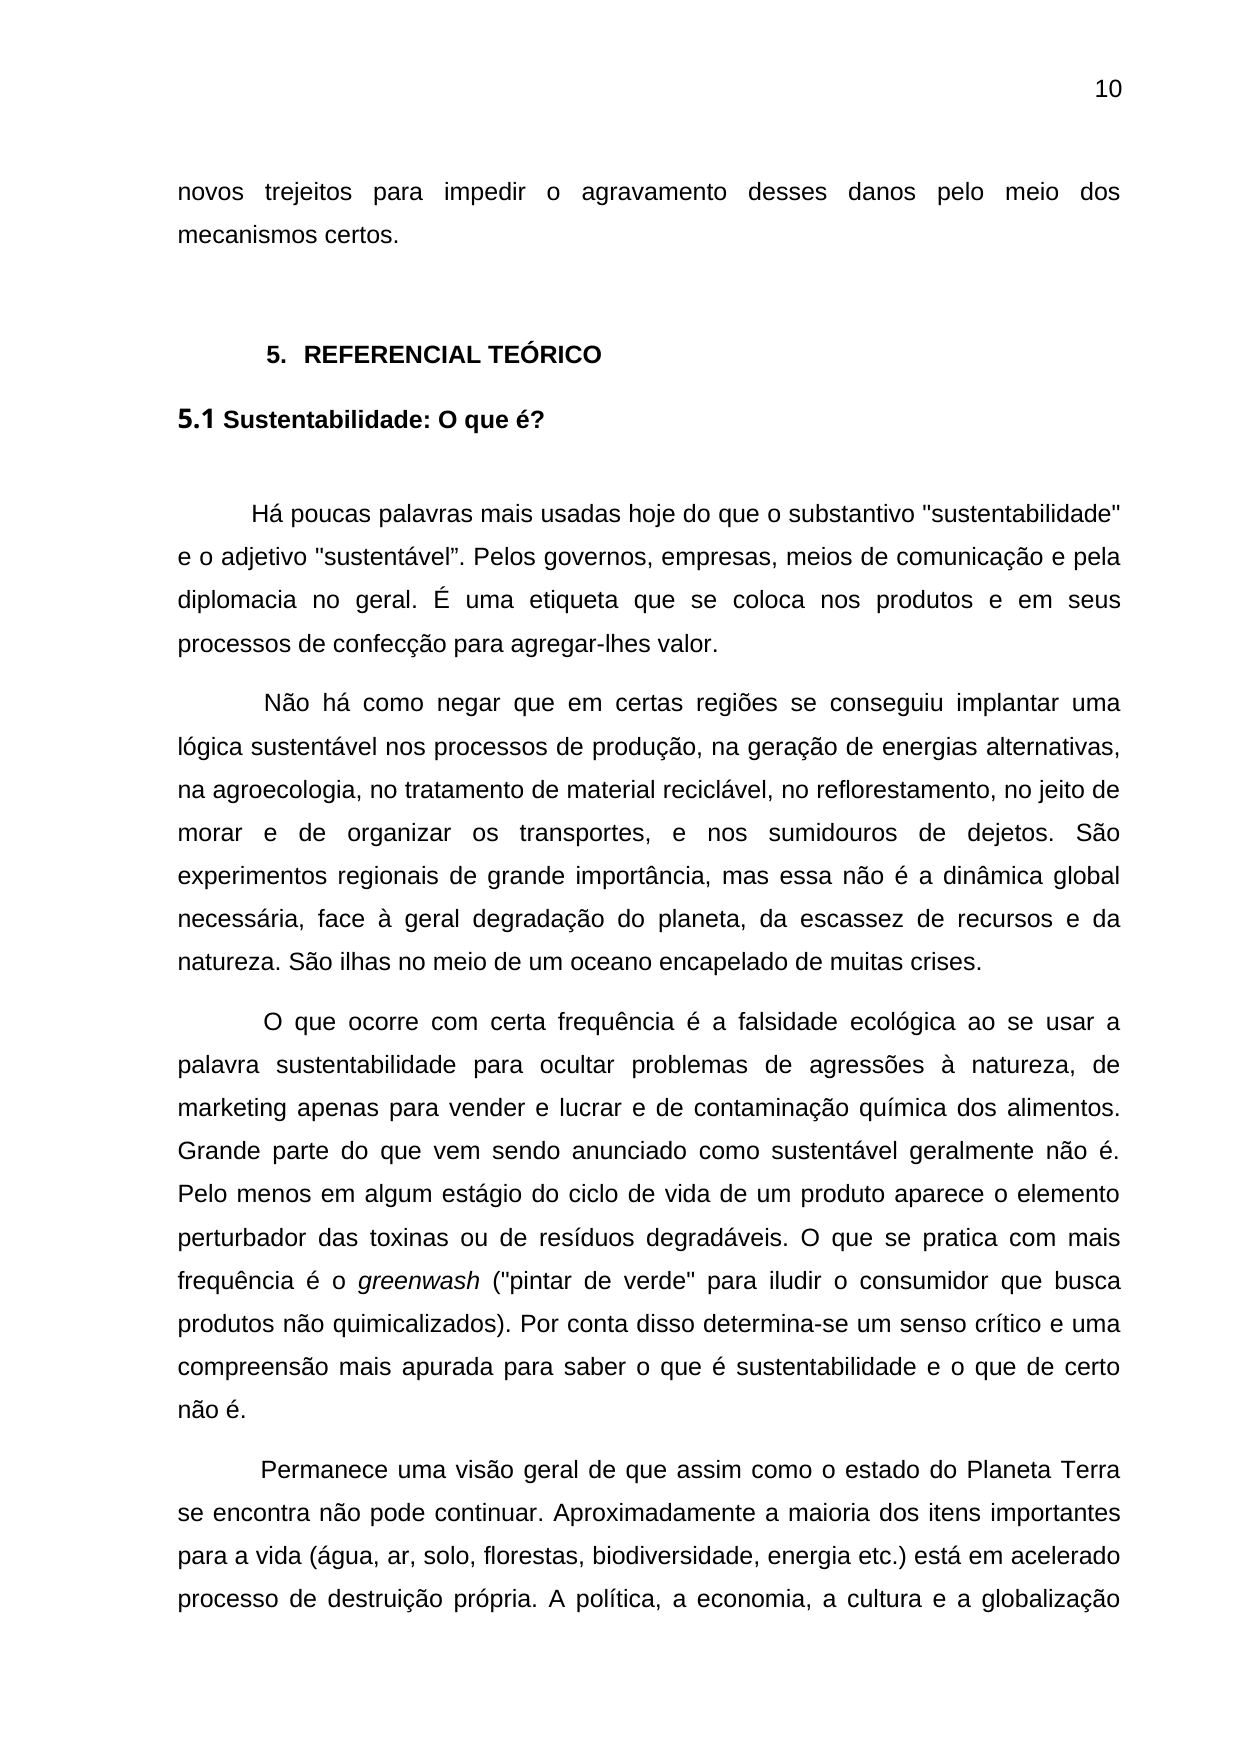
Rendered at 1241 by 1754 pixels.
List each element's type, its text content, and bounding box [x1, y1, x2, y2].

list REFERENCIAL TEÓRICO [266, 340, 1122, 369]
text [177, 177, 1122, 249]
subtitle 5.1 Sustentabilidade: O que é? [177, 400, 1122, 437]
text O que ocorre com certa frequência é a falsidade ecológica ao se usar a palavra sustentabilidade para ocultar problemas de agressões à natureza, de marketing apenas para vender e lucrar e de contaminação química dos alimentos. Grande parte do que vem sendo anunciado como sustentável geralmente não é. Pelo menos em algum estágio do ciclo de vida de um produto aparece o elemento perturbador das toxinas ou de resíduos degradáveis. O que se pratica com mais frequência é o greenwash ("pintar de verde" para iludir o consumidor que busca produtos não quimicalizados). Por conta disso determina-se um senso crítico e uma compreensão mais apurada para saber o que é sustentabilidade e o que de certo não é. [177, 1007, 1122, 1424]
text Não há como negar que em certas regiões se conseguiu implantar uma lógica sustentável nos processos de produção, na geração de energias alternativas, na agroecologia, no tratamento de material reciclável, no reflorestamento, no jeito de morar e de organizar os transportes, e nos sumidouros de dejetos. São experimentos regionais de grande importância, mas essa não é a dinâmica global necessária, face à geral degradação do planeta, da escassez de recursos e da natureza. São ilhas no meio de um oceano encapelado de muitas crises. [177, 688, 1122, 976]
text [177, 1455, 1122, 1613]
text Há poucas palavras mais usadas hoje do que o substantivo "sustentabilidade" e o adjetivo "sustentável”. Pelos governos, empresas, meios de comunicação e pela diplomacia no geral. É uma etiqueta que se coloca nos produtos e em seus processos de confecção para agregar-lhes valor. [177, 499, 1122, 657]
